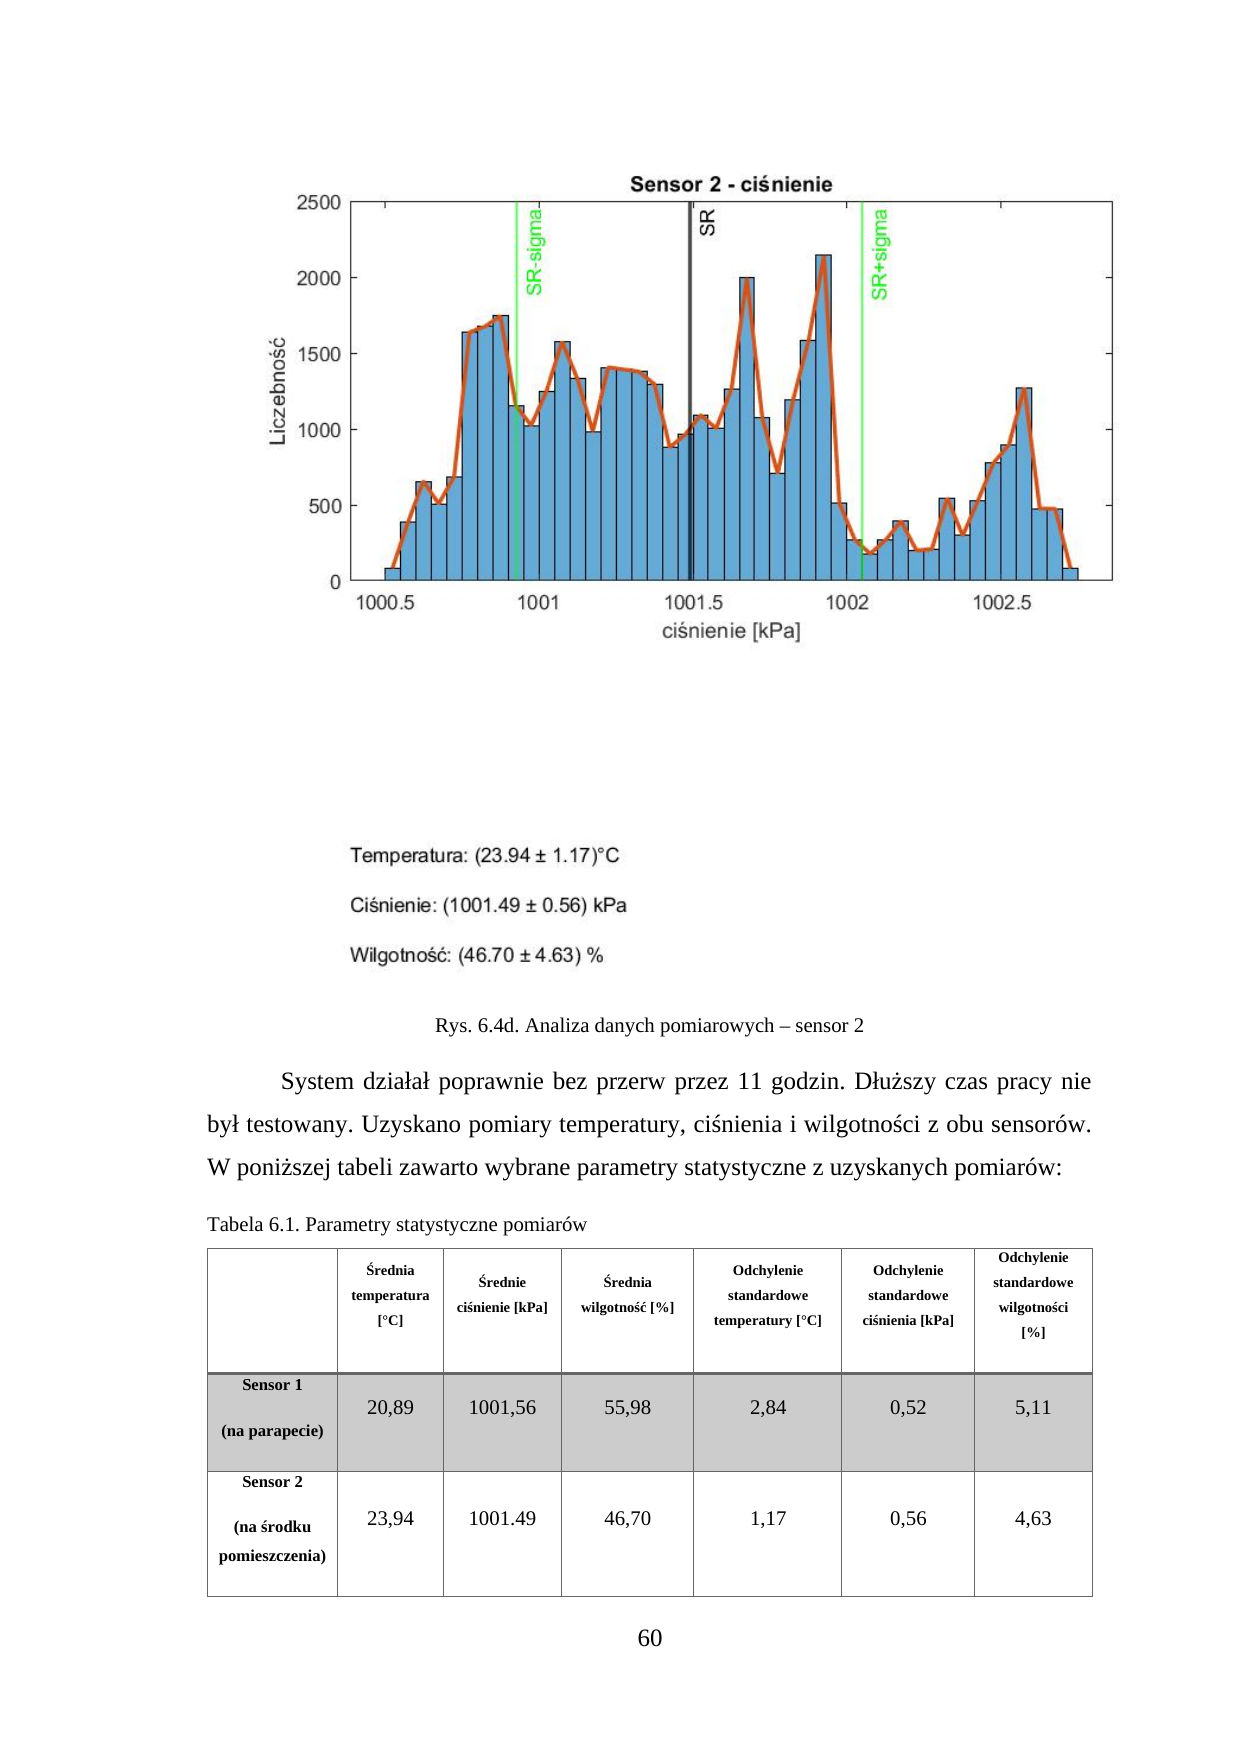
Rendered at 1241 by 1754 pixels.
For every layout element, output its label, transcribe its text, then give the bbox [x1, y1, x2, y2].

table_cell 1001,56 [444, 1375, 561, 1471]
table_header Odchylenie standardowe ciśnienia [kPa] [842, 1249, 974, 1372]
table_cell 2,84 [694, 1375, 841, 1471]
table_cell 5,11 [975, 1375, 1092, 1471]
text System działał poprawnie bez przerw przez 11 godzin. Dłuższy czas pracy nie był testowany. Uzyskano pomiary temperatury, ciśnienia i wilgotności z obu sensorów. W poniższej tabeli zawarto wybrane parametry statystyczne z uzyskanych pomiarów: [207, 1066, 1092, 1181]
table_cell 4,63 [975, 1472, 1092, 1596]
table_cell 0,56 [842, 1472, 974, 1596]
table_header Średnia wilgotność [%] [562, 1249, 693, 1372]
table_header Średnia temperatura [°C] [338, 1249, 443, 1372]
table_cell Sensor 1 (na parapecie) [208, 1375, 337, 1471]
table_cell 46,70 [562, 1472, 693, 1596]
text Rys. 6.4d. Analiza danych pomiarowych – sensor 2 [207, 1013, 1092, 1037]
table_header Średnie ciśnienie [kPa] [444, 1249, 561, 1372]
table_cell 55,98 [562, 1375, 693, 1471]
picture [206, 118, 1126, 983]
table_cell 1001.49 [444, 1472, 561, 1596]
table_header Odchylenie standardowe temperatury [°C] [694, 1249, 841, 1372]
table_cell 20,89 [338, 1375, 443, 1471]
table_cell Sensor 2 (na środku pomieszczenia) [208, 1472, 337, 1596]
table_cell 1,17 [694, 1472, 841, 1596]
table_cell 23,94 [338, 1472, 443, 1596]
table_header [208, 1249, 337, 1372]
table_cell 0,52 [842, 1375, 974, 1471]
text Tabela 6.1. Parametry statystyczne pomiarów [207, 1212, 1092, 1236]
table_header Odchylenie standardowe wilgotności [%] [975, 1249, 1092, 1372]
